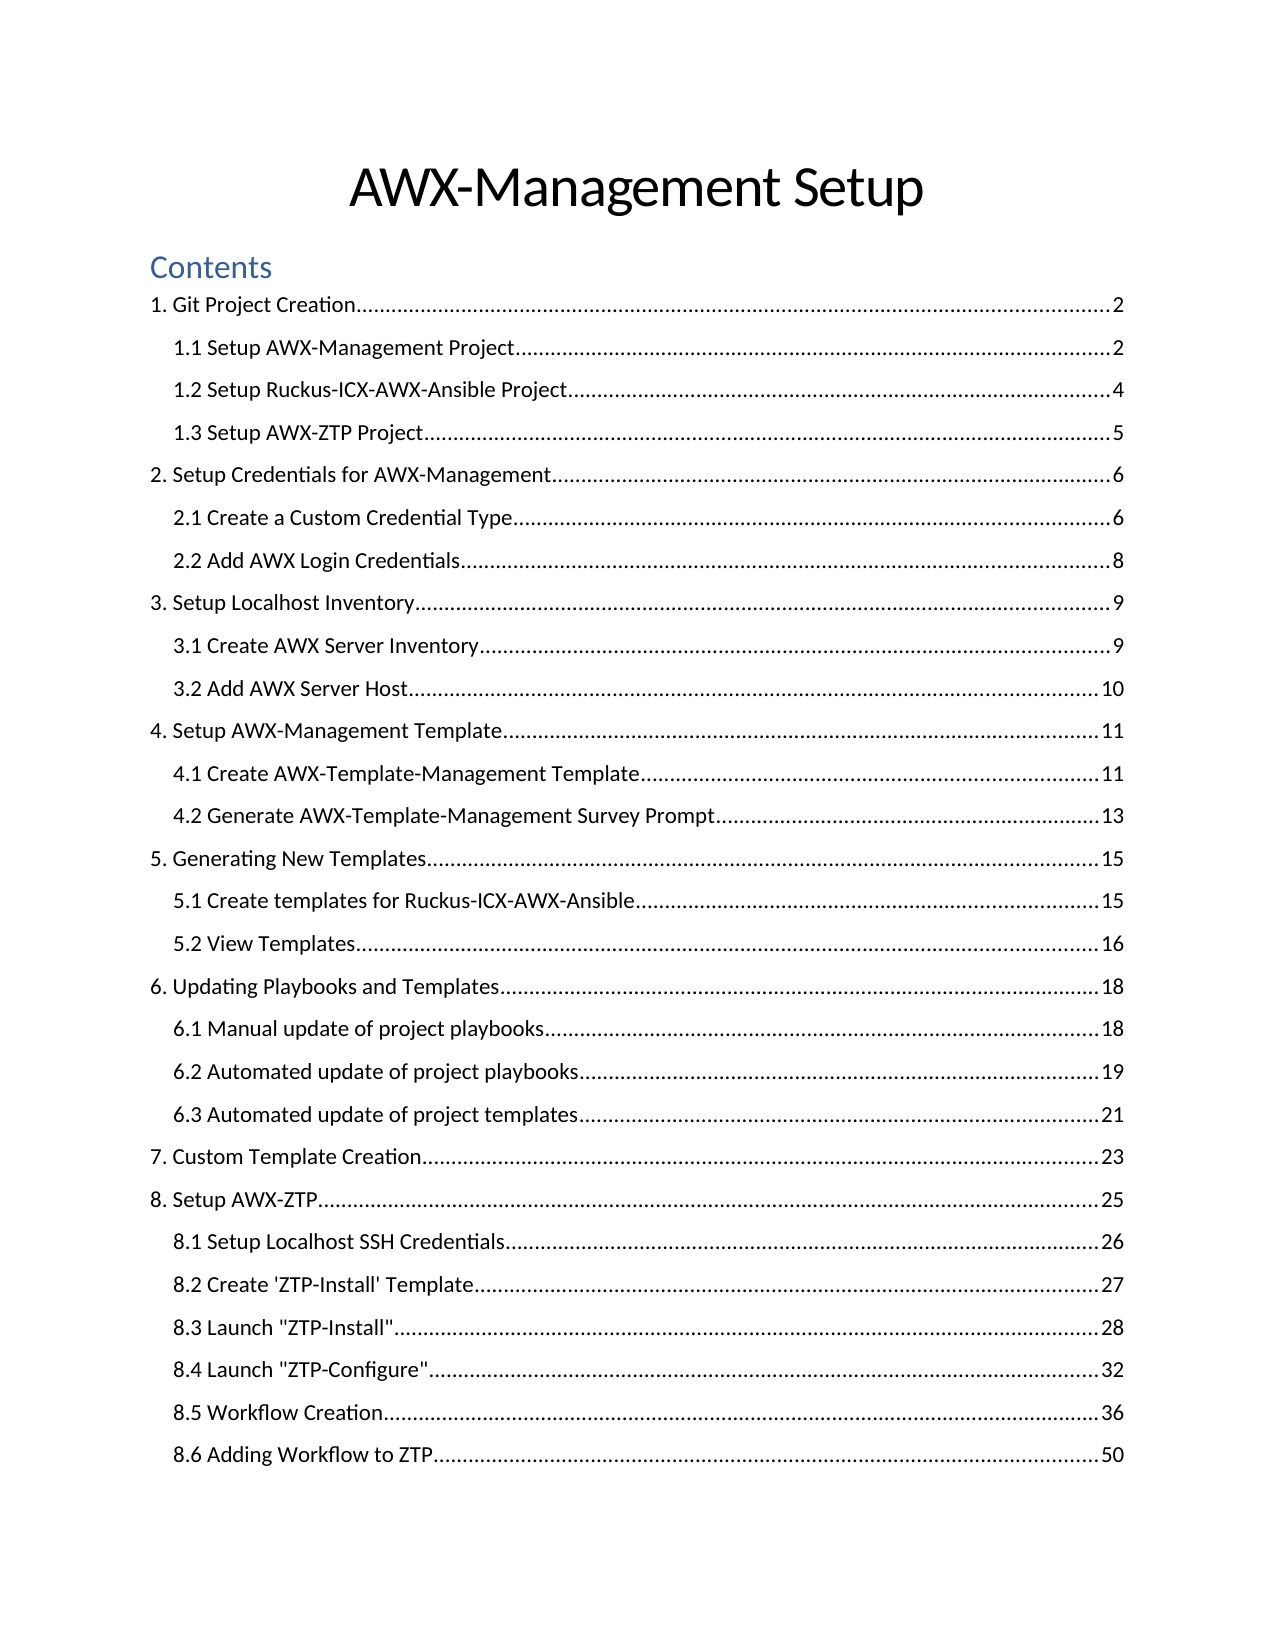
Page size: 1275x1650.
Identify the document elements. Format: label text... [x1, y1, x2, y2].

title AWX-Management Setup [150, 150, 1125, 221]
